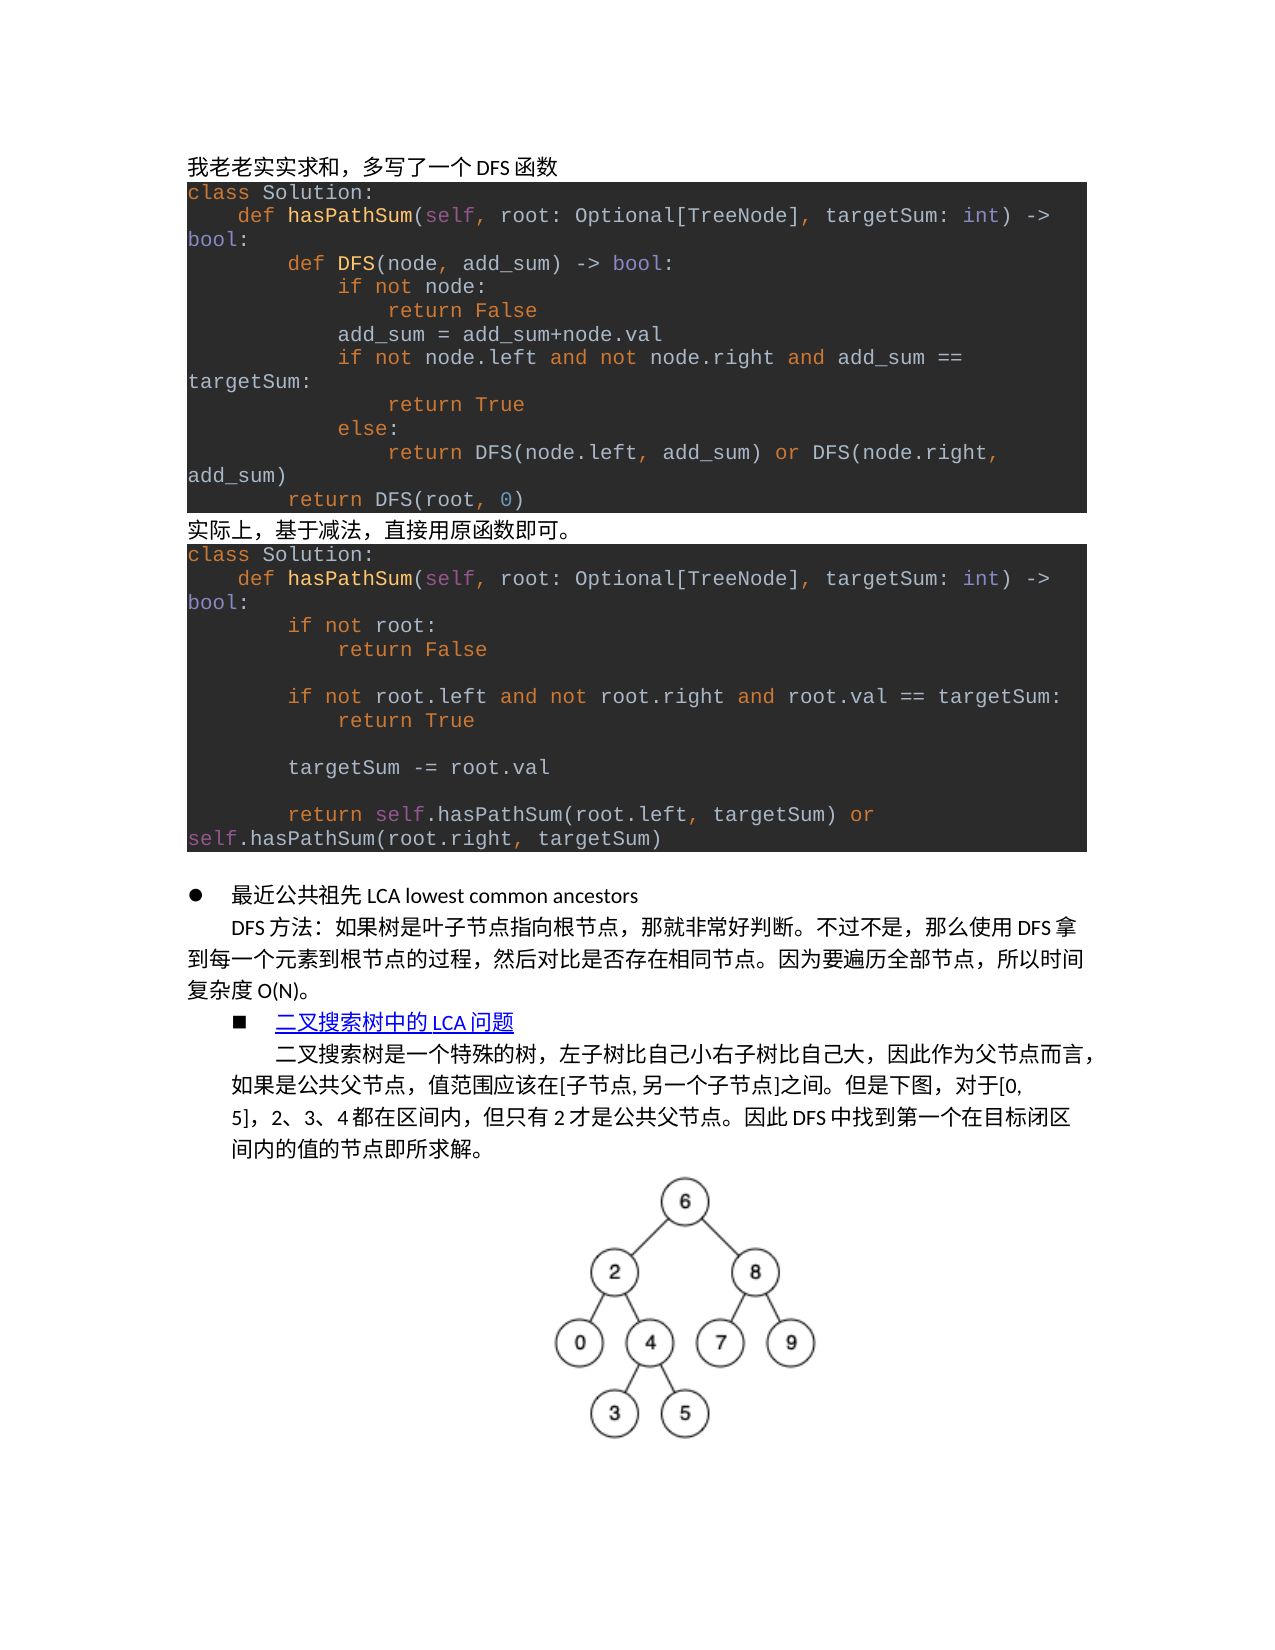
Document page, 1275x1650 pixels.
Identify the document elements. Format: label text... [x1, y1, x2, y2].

list 最近公共祖先LCA lowest common ancestors [187, 878, 1087, 910]
text 我老老实实求和，多写了一个DFS函数 [187, 150, 1087, 182]
list 二叉搜索树中的LCA问题 [231, 1005, 1087, 1037]
picture [525, 1163, 838, 1461]
text class Solution: def hasPathSum(self, root: Optional[TreeNode], targetSum: int) -> bool: def DFS(node, add_sum) -> bool: if not node: return False add_sum = add_sum+node.val if not node.left and not node.right and add_sum == targetSum: return True else: return DFS(node.left, add_sum) or DFS(node.right, add_sum) return DFS(root, 0) [187, 182, 1087, 513]
text 实际上，基于减法，直接用原函数即可。 [187, 513, 1087, 544]
text 二叉搜索树是一个特殊的树，左子树比自己小右子树比自己大，因此作为父节点而言，如果是公共父节点，值范围应该在[子节点, 另一个子节点]之间。但是下图，对于[0, 5]，2、3、4都在区间内，但只有2才是公共父节点。因此DFS中找到第一个在目标闭区间内的值的节点即所求解。 [231, 1037, 1087, 1163]
text DFS方法：如果树是叶子节点指向根节点，那就非常好判断。不过不是，那么使用DFS拿到每一个元素到根节点的过程，然后对比是否存在相同节点。因为要遍历全部节点，所以时间复杂度O(N)。 [187, 910, 1087, 1005]
text class Solution: def hasPathSum(self, root: Optional[TreeNode], targetSum: int) -> bool: if not root: return False if not root.left and not root.right and root.val == targetSum: return True targetSum -= root.val return self.hasPathSum(root.left, targetSum) or self.hasPathSum(root.right, targetSum) [187, 544, 1087, 852]
